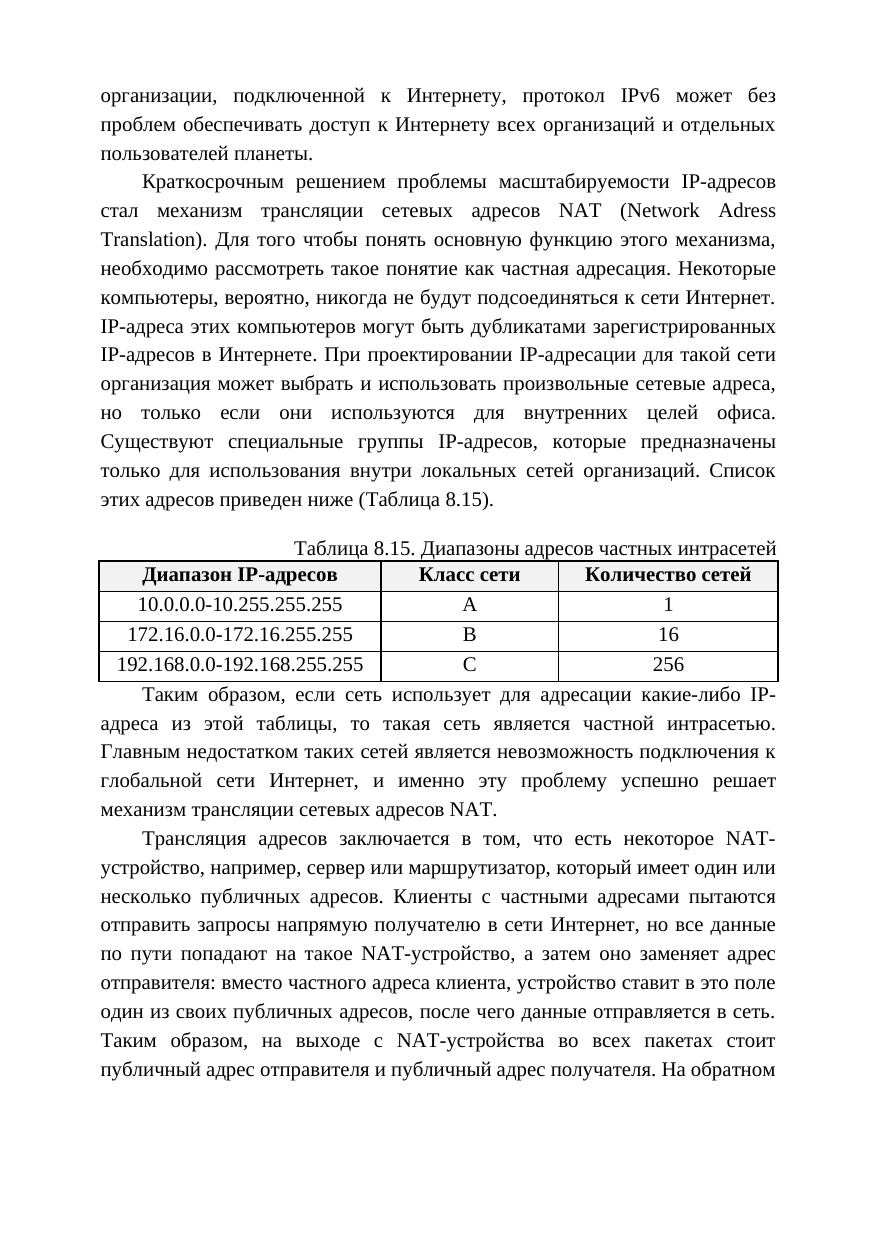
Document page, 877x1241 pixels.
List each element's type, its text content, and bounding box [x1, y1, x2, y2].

table_cell 172.16.0.0-172.16.255.255 [100, 622, 380, 651]
table_header Диапазон IP-адресов [100, 562, 380, 591]
text Таким образом, если сеть использует для адресации какие-либо IP-адреса из этой таблицы, то такая сеть является частной интрасетью. Главным недостатком таких сетей является невозможность подключения к глобальной сети Интернет, и именно эту проблему успешно решает механизм трансляции сетевых адресов NAT. [100, 682, 777, 821]
table_header Класс сети [382, 562, 558, 591]
table_cell 1 [559, 592, 777, 621]
table_cell 256 [559, 652, 777, 681]
table_cell 16 [559, 622, 777, 651]
table_cell 192.168.0.0-192.168.255.255 [100, 652, 380, 681]
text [100, 83, 777, 164]
table_cell C [382, 652, 558, 681]
table_header Количество сетей [559, 562, 777, 591]
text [100, 826, 777, 1081]
table_cell B [382, 622, 558, 651]
table_cell A [382, 592, 558, 621]
table_cell 10.0.0.0-10.255.255.255 [100, 592, 380, 621]
